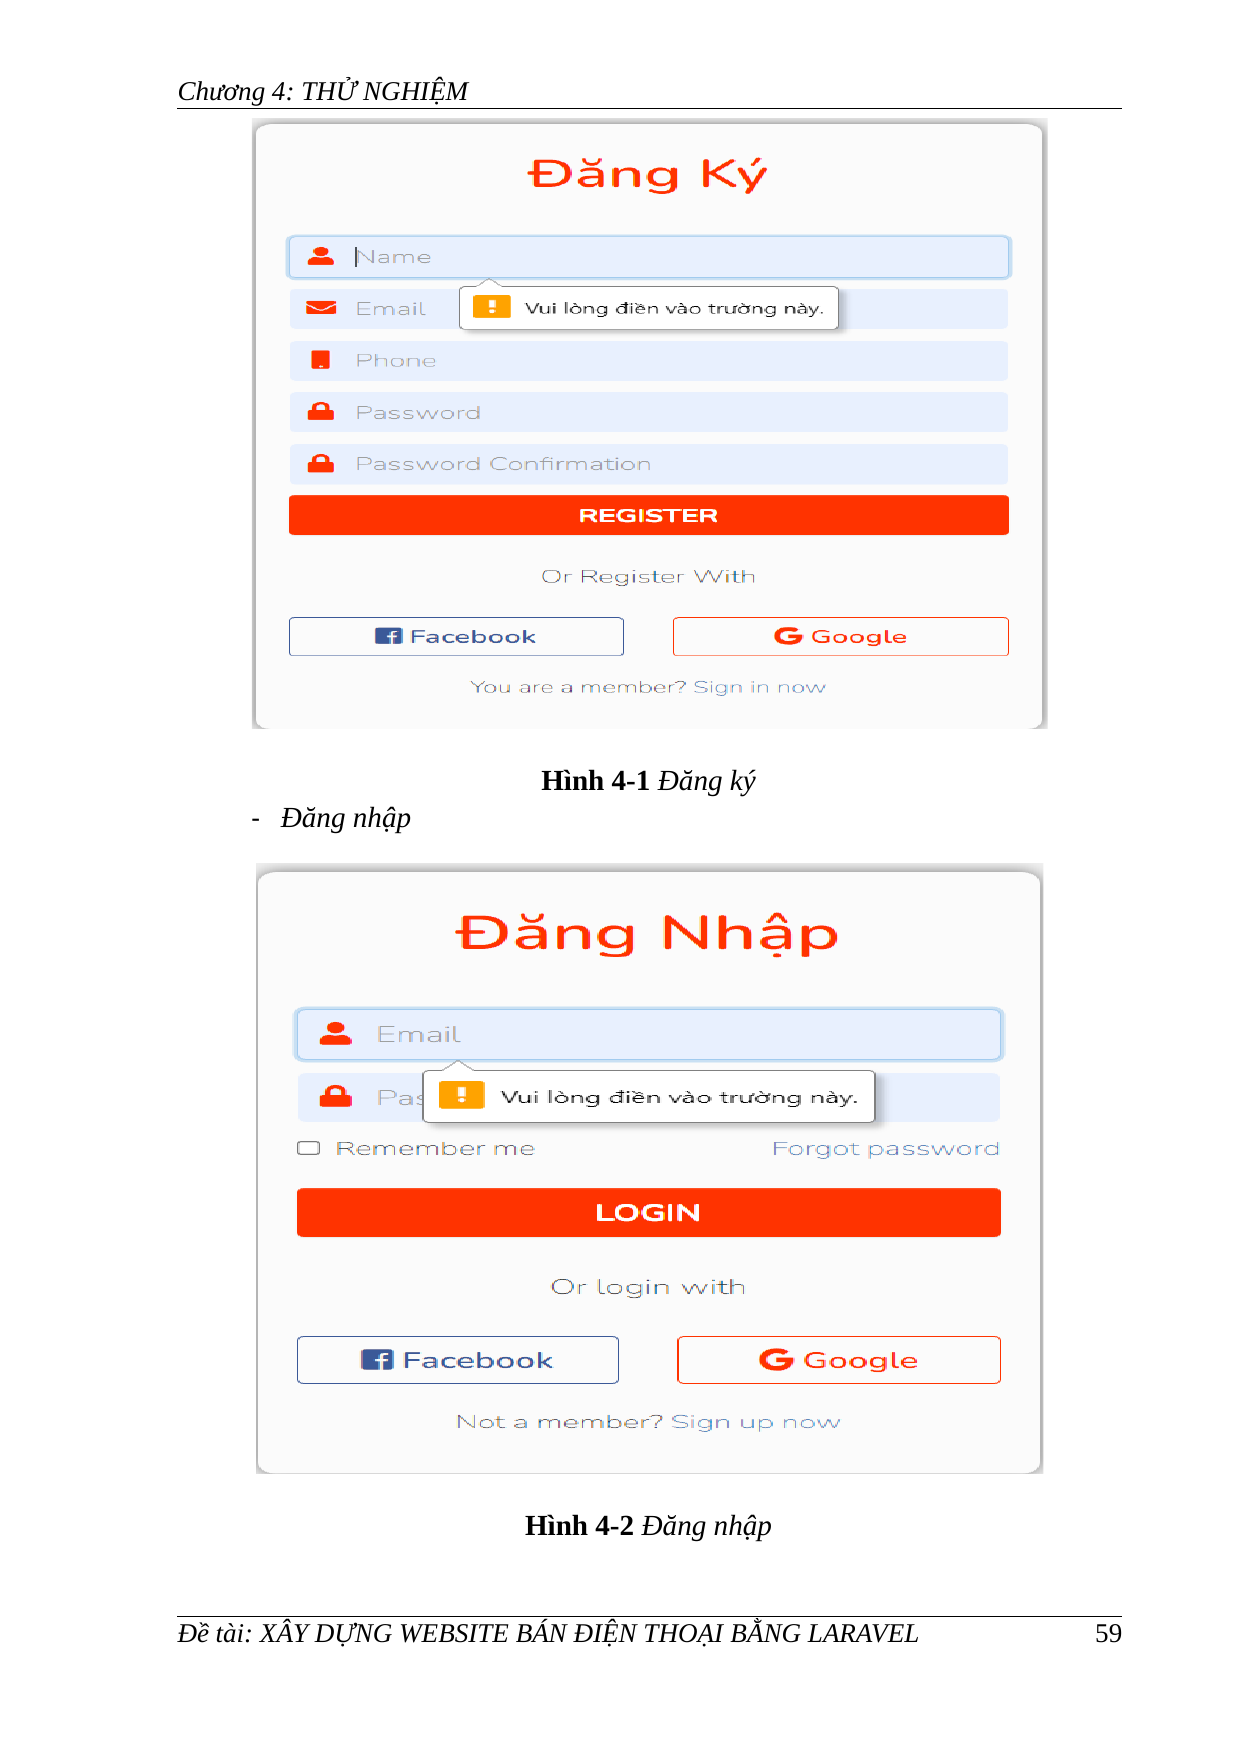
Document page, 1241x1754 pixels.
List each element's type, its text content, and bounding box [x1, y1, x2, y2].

picture [256, 863, 1044, 1474]
picture [251, 118, 1048, 729]
subtitle Hình 4-2 Đăng nhập [177, 1508, 1122, 1542]
list Đăng nhập [251, 799, 1122, 836]
subtitle Hình 4-1 Đăng ký [177, 763, 1122, 796]
